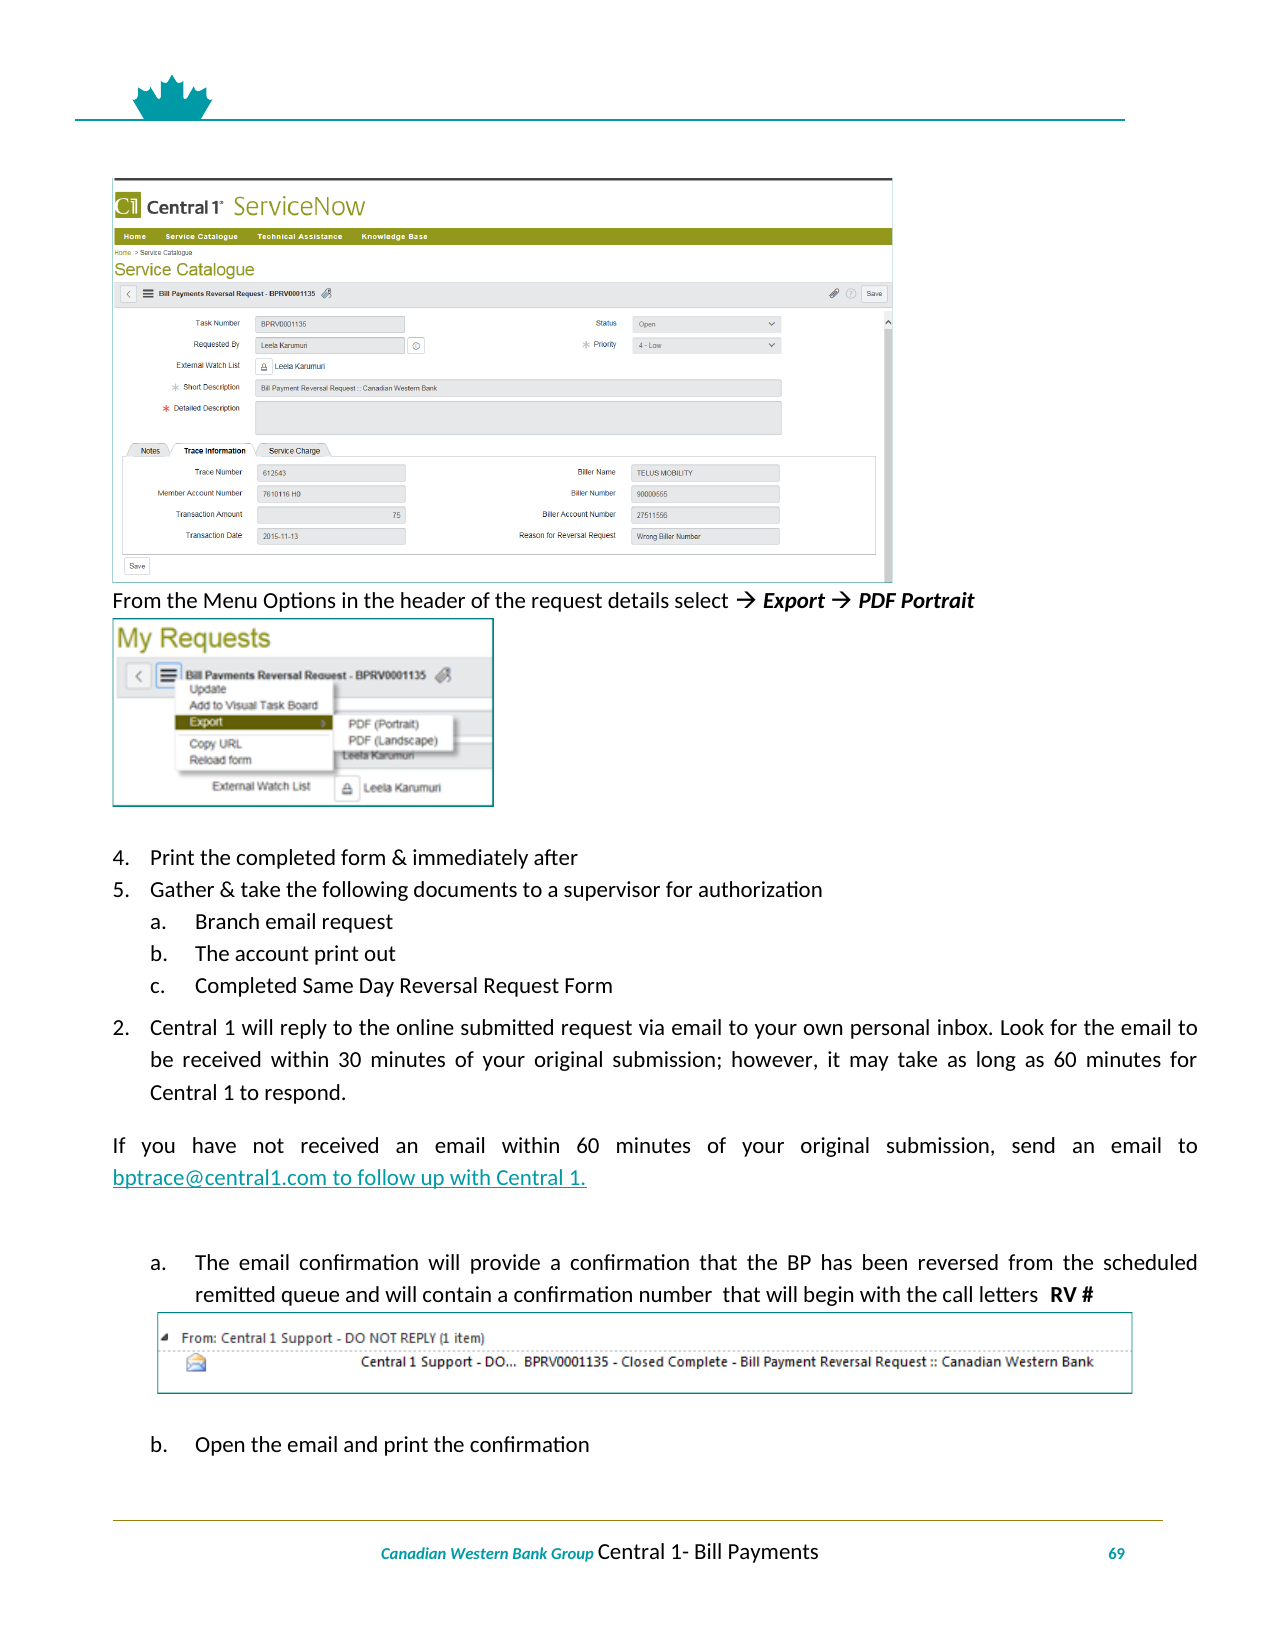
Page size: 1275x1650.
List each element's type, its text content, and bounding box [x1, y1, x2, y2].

list Gather & take the following documents to a supervisor for authorization [112, 875, 1200, 903]
list The account print out [150, 939, 1200, 967]
list From the Menu Options in the header of the request details select Export PDF Portrait [112, 587, 1200, 614]
list The email confirmation will provide a confirmation that the BP has been reversed from the scheduled remitted queue and will contain a confirmation number that will begin with the call letters RV # [150, 1248, 1200, 1308]
list Print the completed form & immediately after [112, 843, 1200, 871]
list Open the email and print the confirmation [150, 1430, 1200, 1458]
list Completed Same Day Reversal Request Form [150, 971, 1200, 999]
list Central 1 will reply to the online submitted request via email to your own personal inbox. Look for the email to be received within 30 minutes of your original submission; however, it may take as long as 60 minutes for Central 1 to respond. [112, 1013, 1200, 1106]
picture [157, 1312, 1133, 1394]
picture [112, 178, 893, 583]
list Branch email request [150, 907, 1200, 935]
text If you have not received an email within 60 minutes of your original submission, send an email to bptrace@central1.com to follow up with Central 1. [112, 1131, 1200, 1191]
picture [112, 618, 494, 807]
